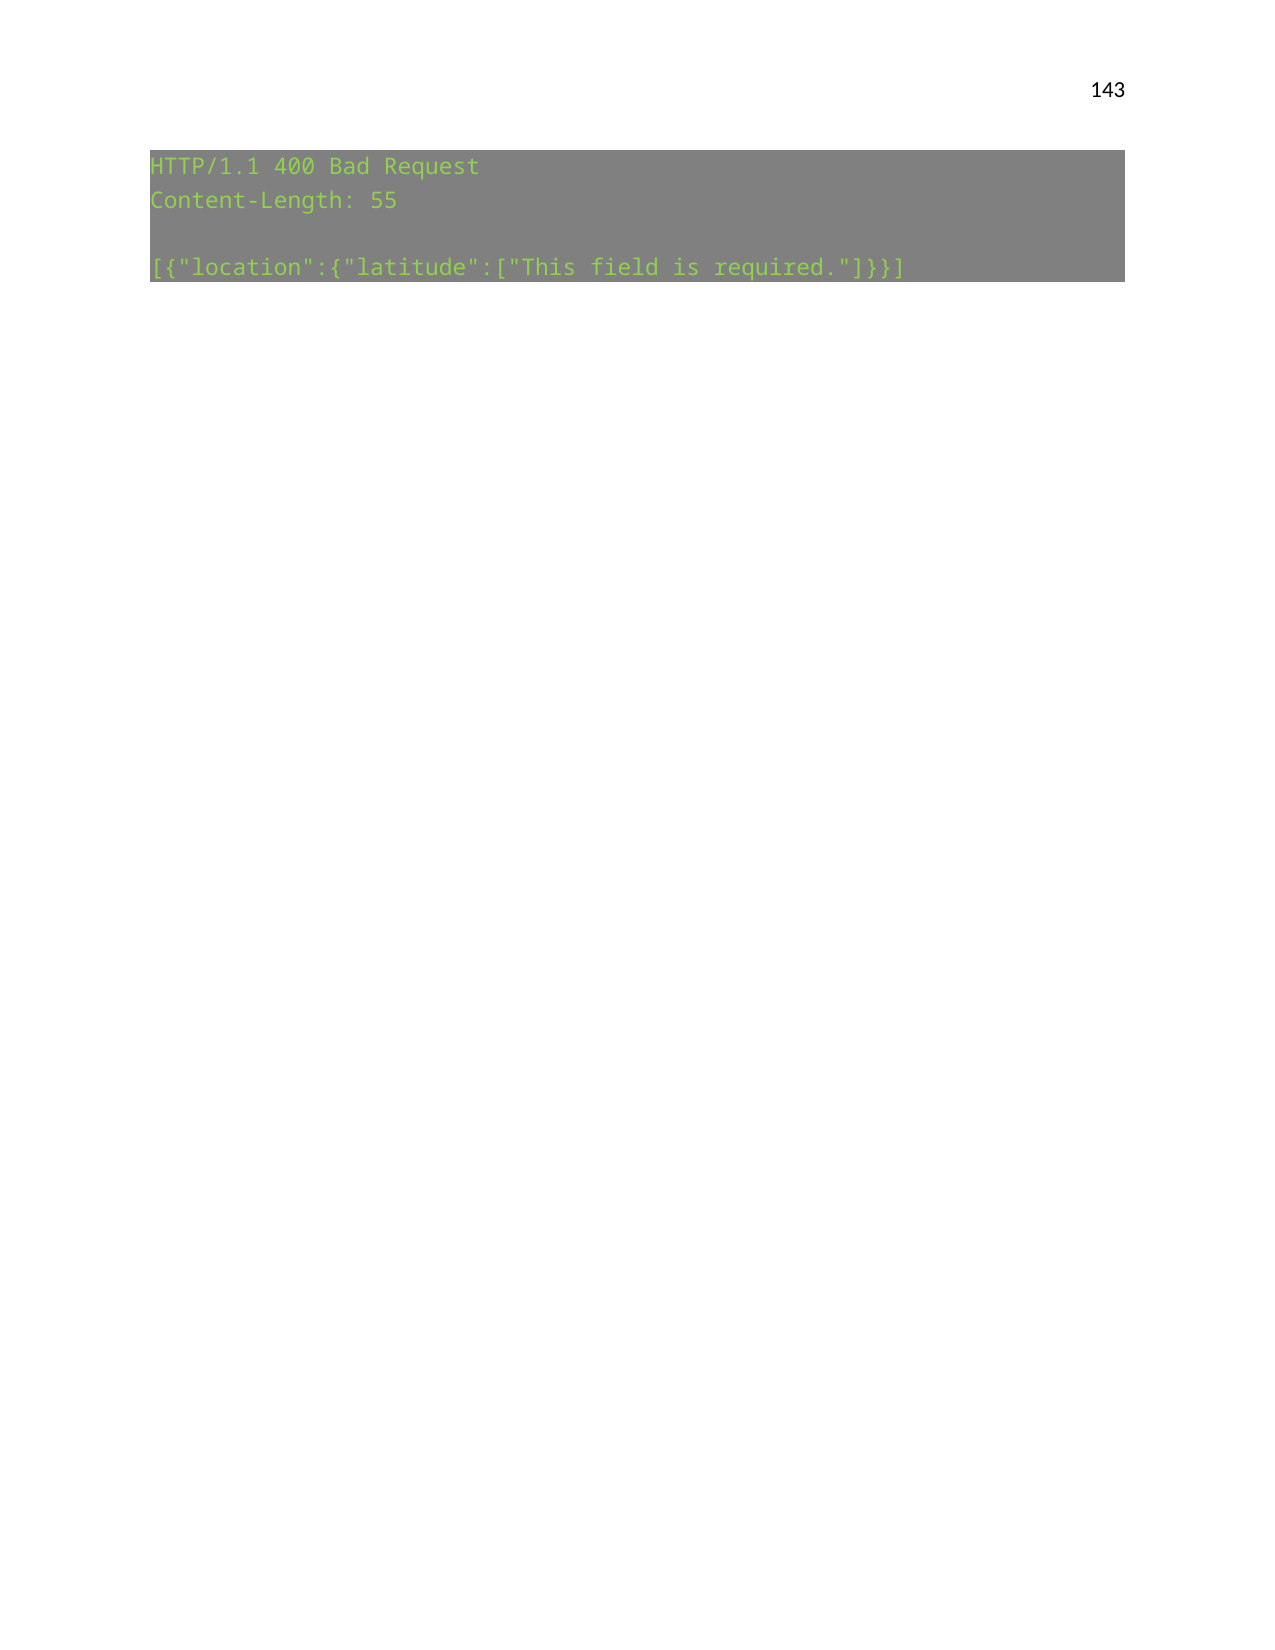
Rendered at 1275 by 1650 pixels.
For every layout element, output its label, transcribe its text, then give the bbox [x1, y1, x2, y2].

text Content-Length: 55 [150, 184, 1125, 215]
text HTTP/1.1 400 Bad Request [150, 150, 1125, 181]
text [{"location":{"latitude":["This field is required."]}}] [150, 251, 1125, 282]
